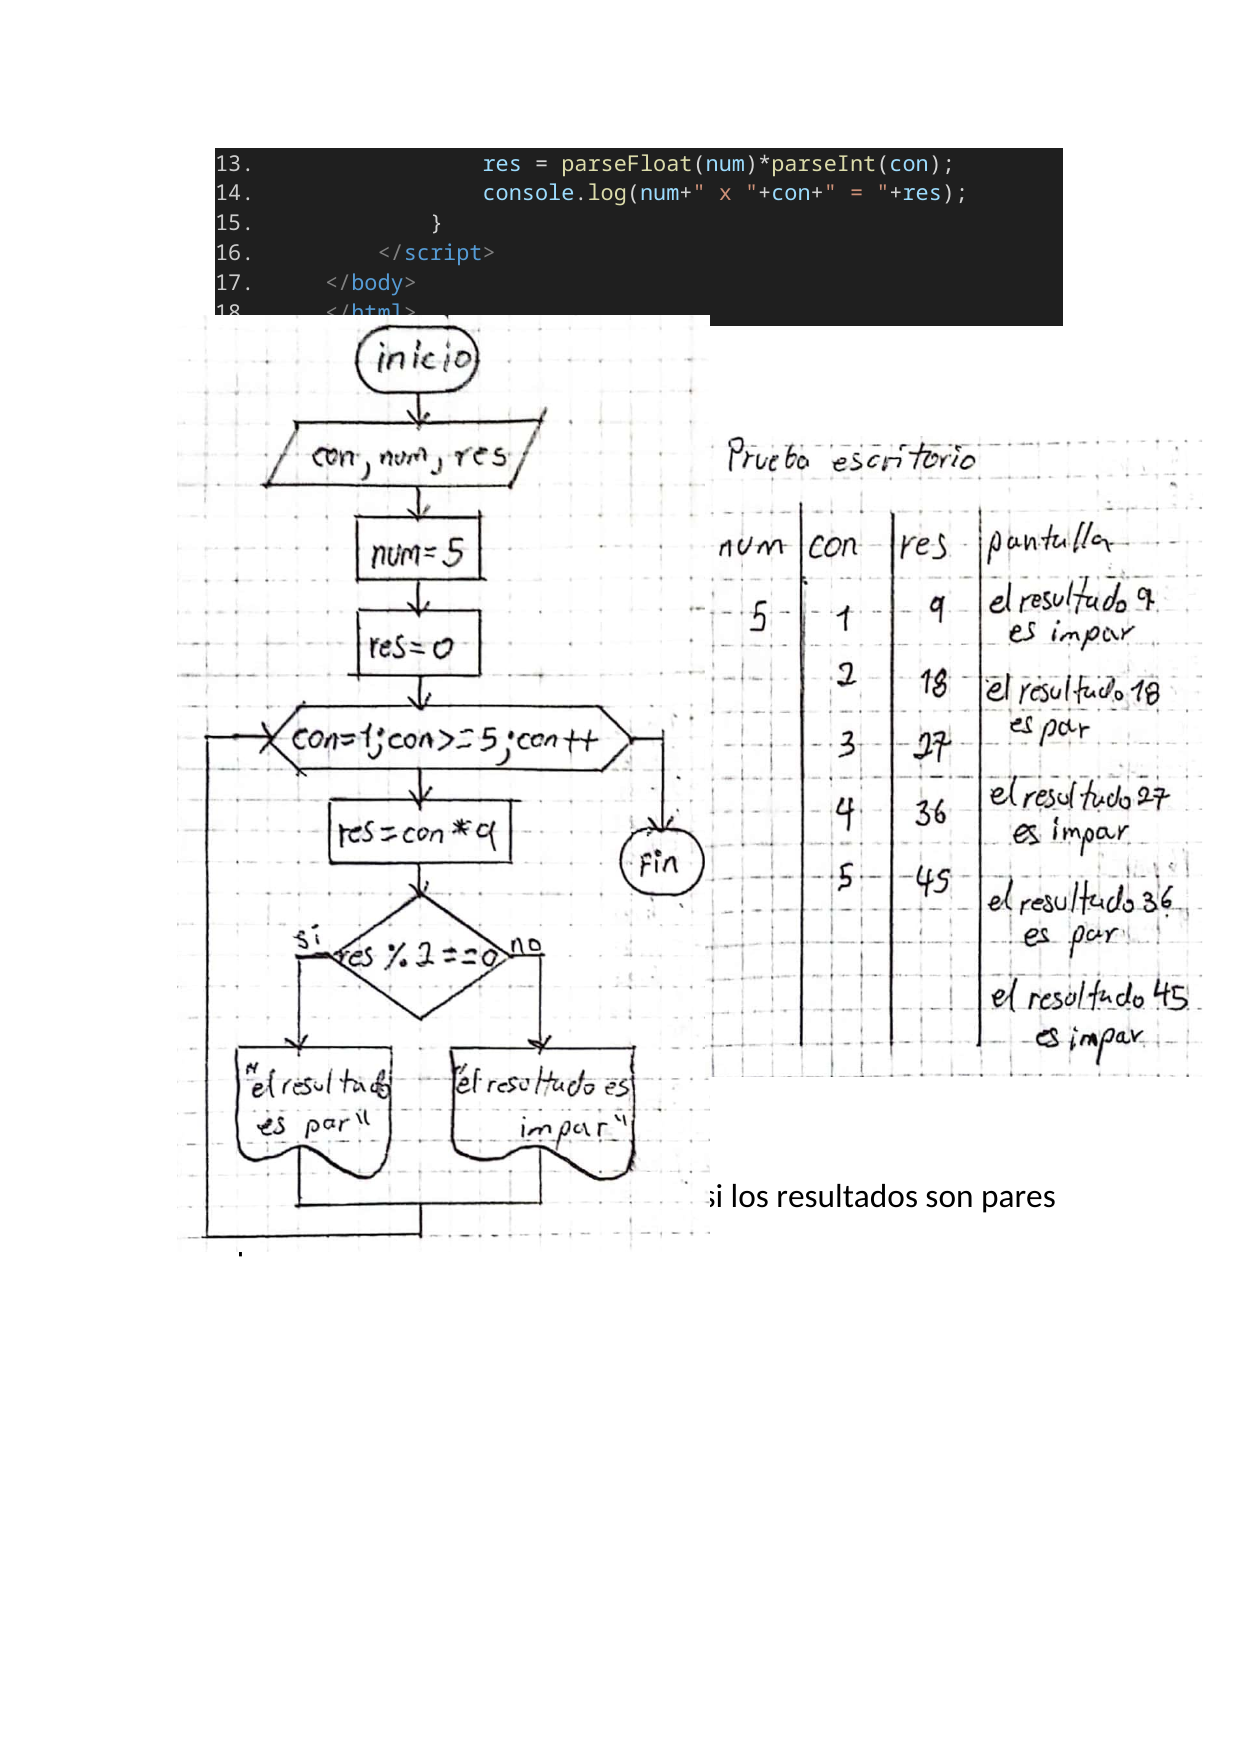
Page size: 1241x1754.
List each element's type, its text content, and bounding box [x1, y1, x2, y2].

list res = parseFloat(num)*parseInt(con); [215, 148, 1063, 177]
list } [215, 207, 1063, 237]
text 23). Imprimir la tabla del 9 hasta el 5 y si los resultados son pares o impares [177, 1175, 1063, 1260]
list console.log(num+" x "+con+" = "+res); [215, 177, 1063, 207]
list </script> [215, 237, 1063, 267]
list </body> [215, 267, 1063, 297]
picture [177, 315, 1203, 1252]
list </html> [215, 297, 1063, 326]
